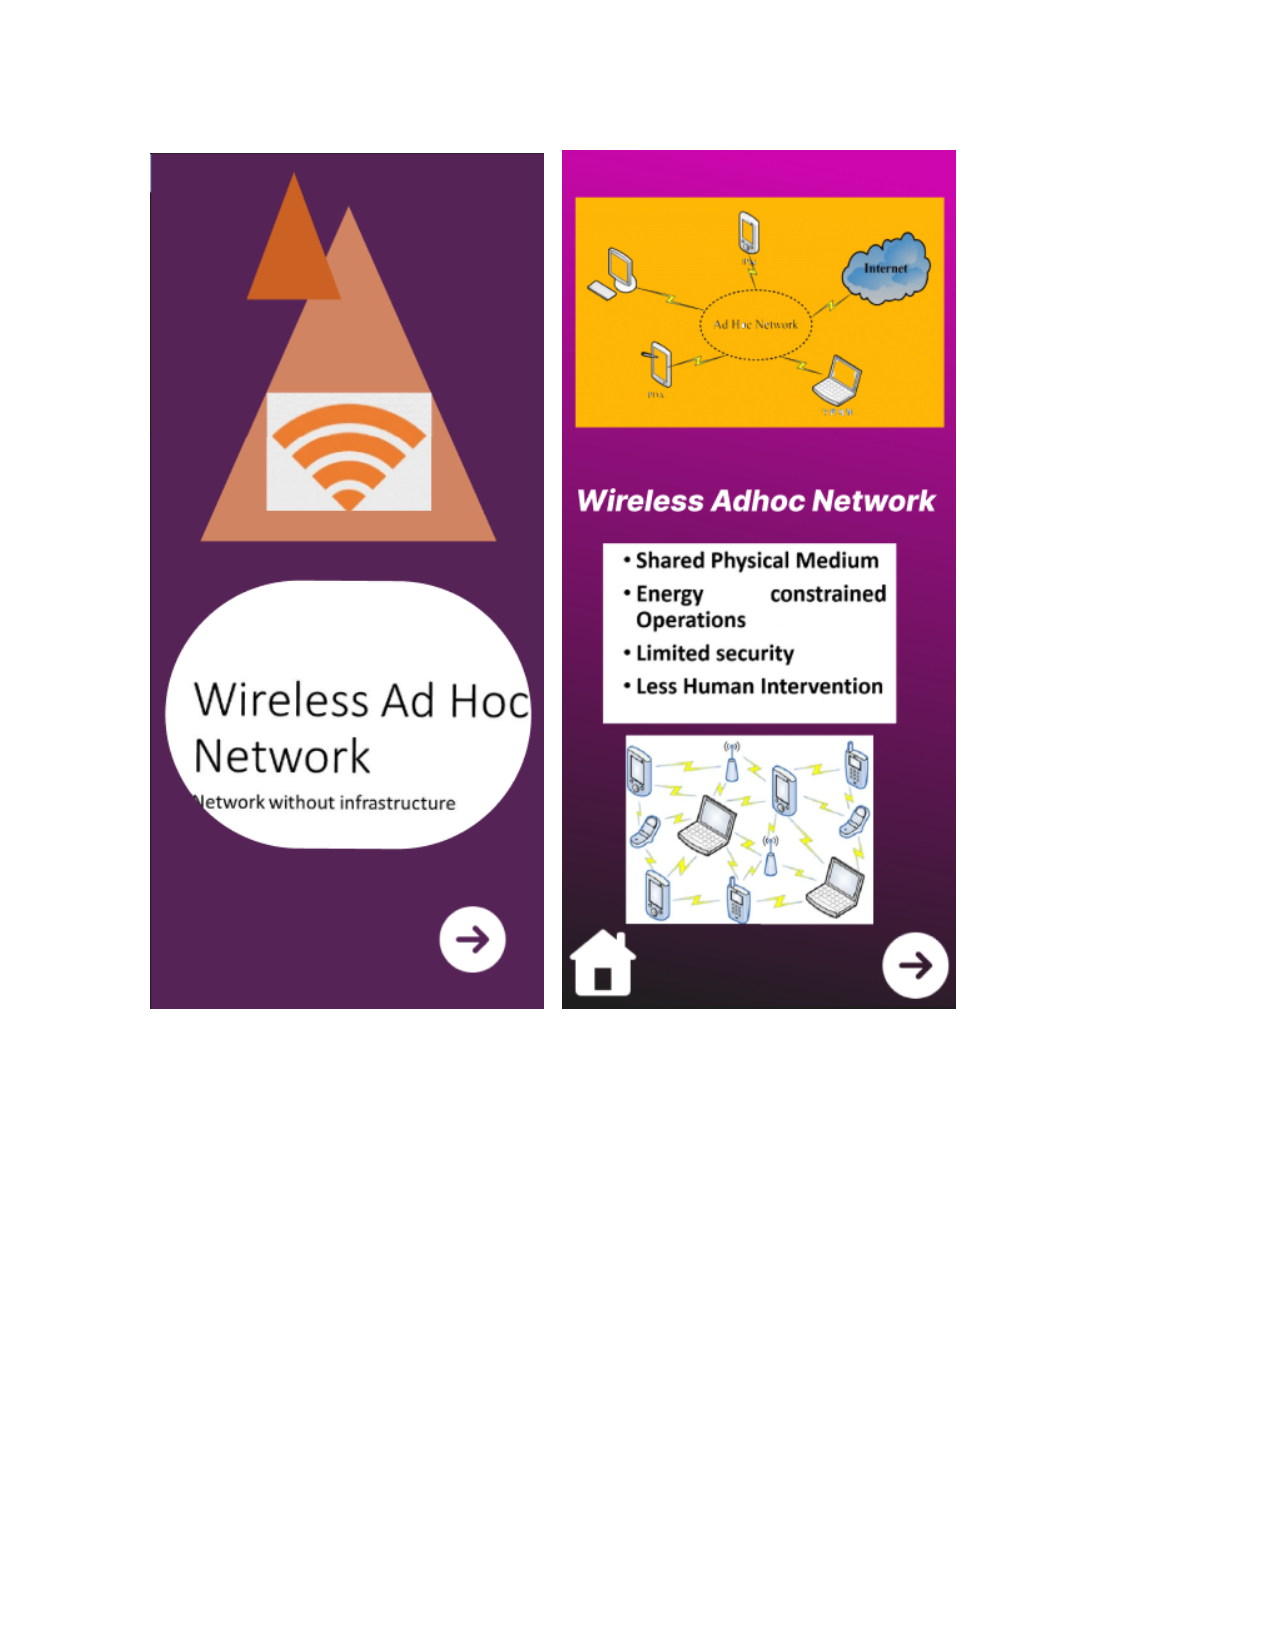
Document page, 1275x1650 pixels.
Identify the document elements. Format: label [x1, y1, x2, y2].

picture [562, 150, 956, 1009]
picture [150, 153, 544, 1009]
